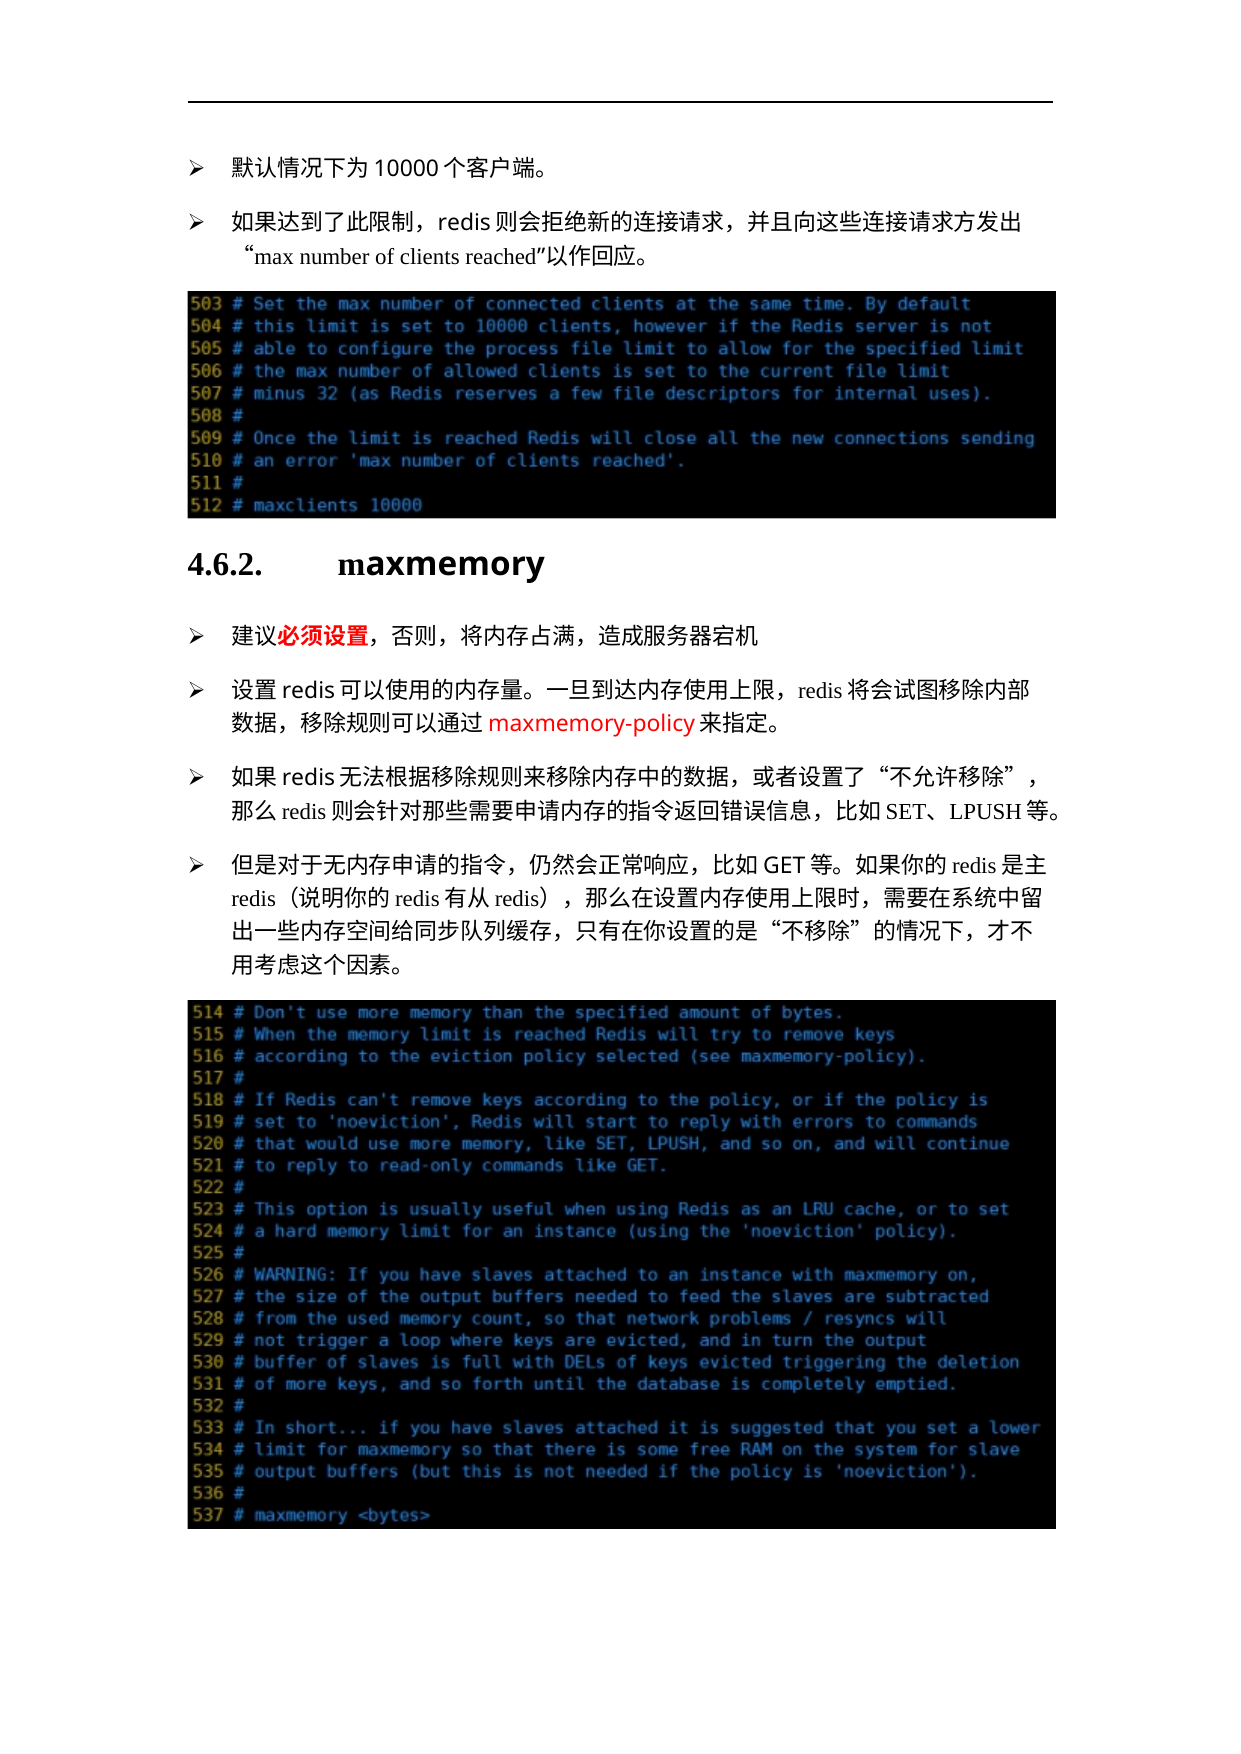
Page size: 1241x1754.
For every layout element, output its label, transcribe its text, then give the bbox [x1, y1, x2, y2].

list 但是对于无内存申请的指令，仍然会正常响应，比如GET等。如果你的redis是主redis（说明你的redis有从redis），那么在设置内存使用上限时，需要在系统中留出一些内存空间给同步队列缓存，只有在你设置的是“不移除”的情况下，才不用考虑这个因素。 [187, 847, 1053, 980]
list 如果达到了此限制，redis则会拒绝新的连接请求，并且向这些连接请求方发出“max number of clients reached”以作回应。 [187, 204, 1053, 271]
list 默认情况下为10000个客户端。 [187, 150, 1053, 183]
list 建议必须设置，否则，将内存占满，造成服务器宕机 [187, 618, 1053, 651]
list 设置redis可以使用的内存量。一旦到达内存使用上限，redis将会试图移除内部数据，移除规则可以通过maxmemory-policy来指定。 [187, 672, 1053, 738]
list 如果redis无法根据移除规则来移除内存中的数据，或者设置了“不允许移除”，那么redis则会针对那些需要申请内存的指令返回错误信息，比如SET、LPUSH等。 [187, 759, 1053, 826]
picture [187, 1000, 1056, 1529]
list maxmemory [187, 540, 1053, 586]
picture [187, 291, 1056, 520]
